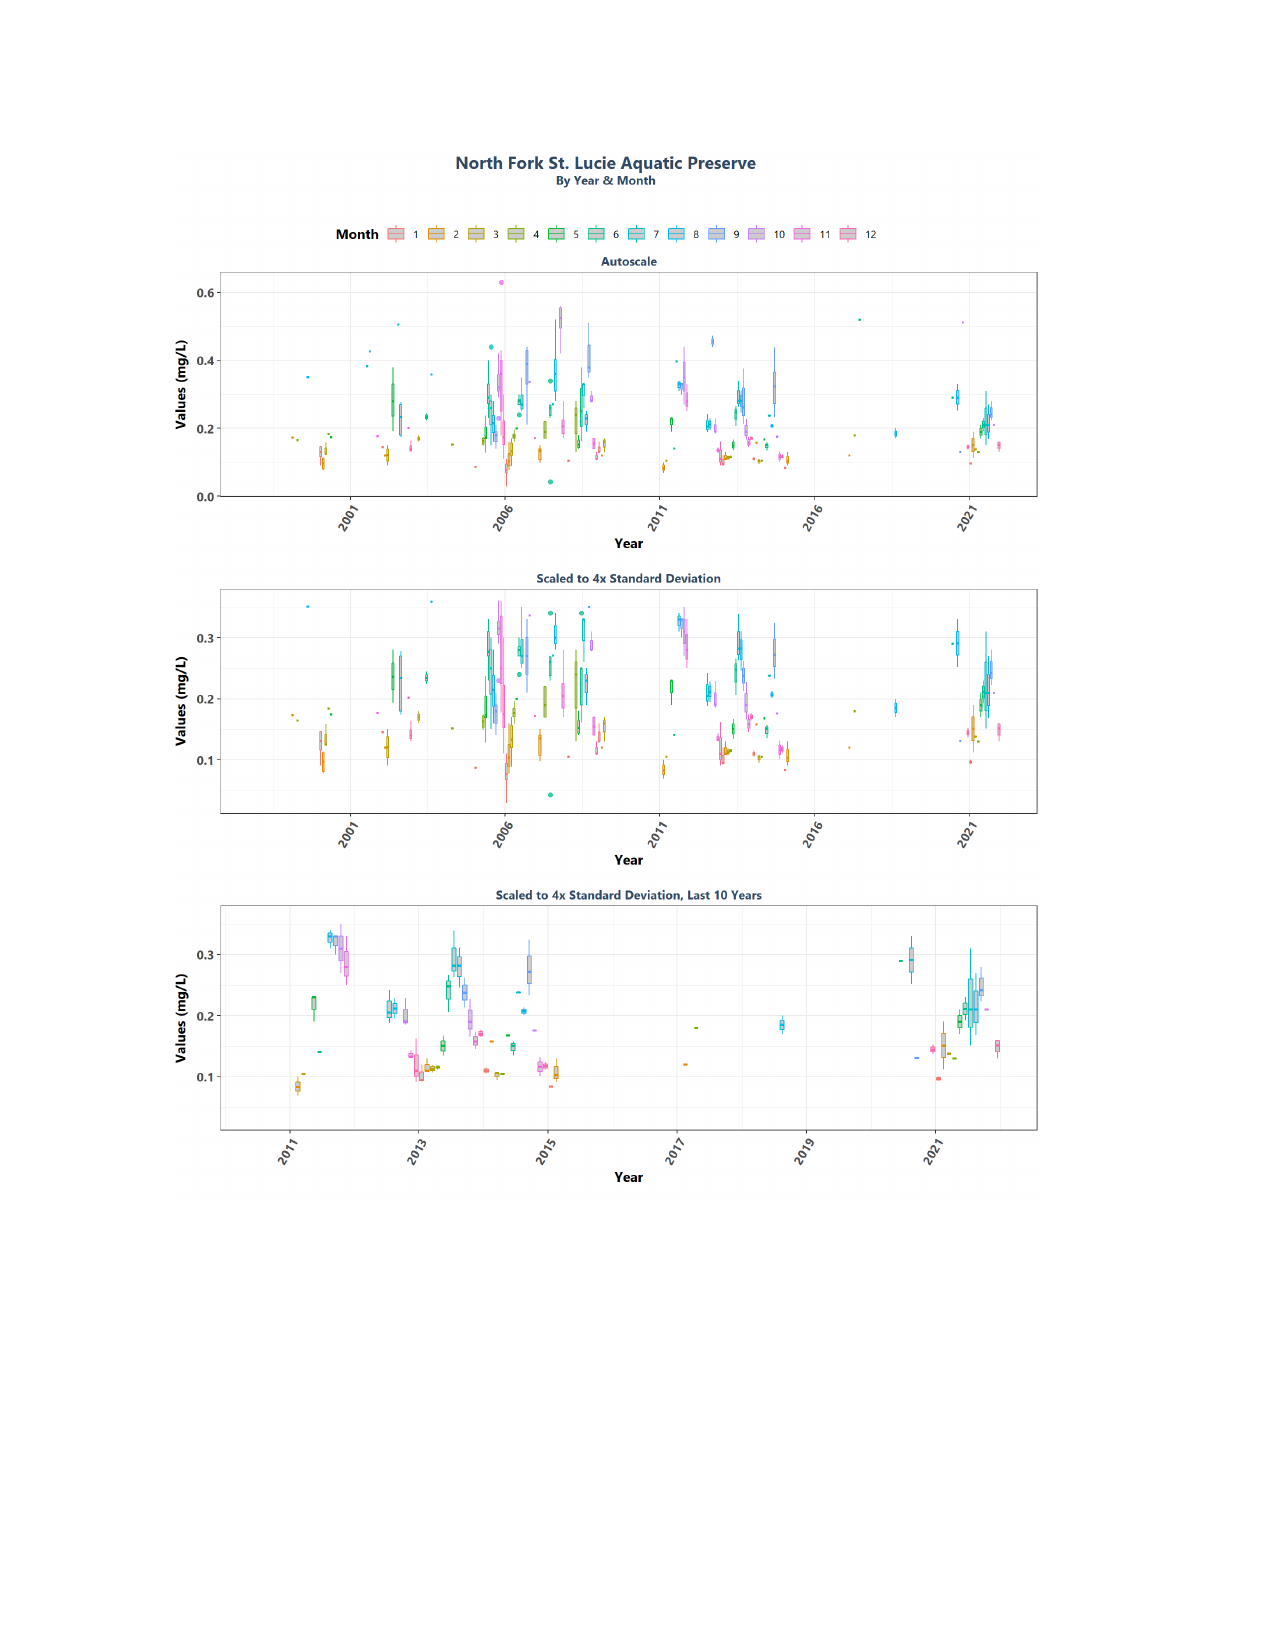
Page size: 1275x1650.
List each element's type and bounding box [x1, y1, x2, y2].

picture [168, 150, 1044, 1200]
